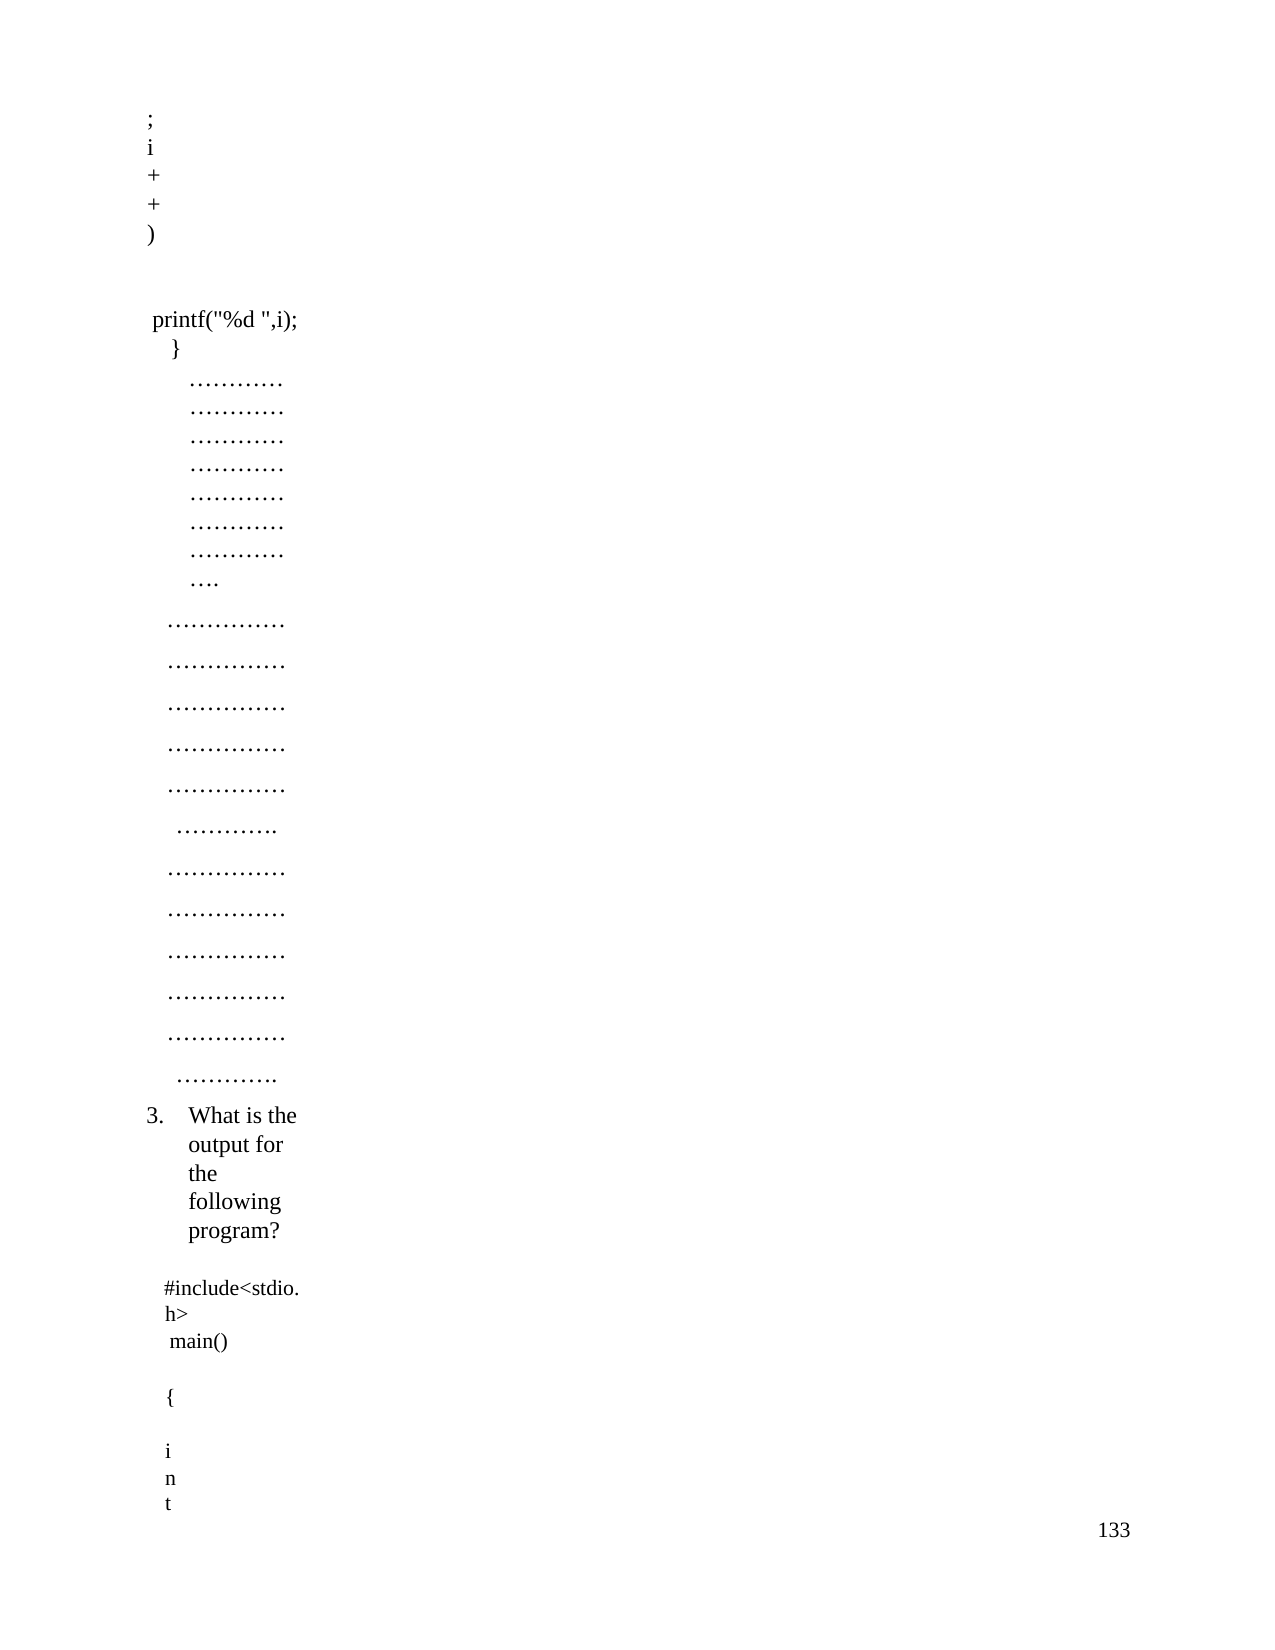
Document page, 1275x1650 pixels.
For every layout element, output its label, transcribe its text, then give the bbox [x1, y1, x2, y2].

text #include<stdio.h> [164, 1275, 304, 1326]
text printf("%d ",i); [146, 277, 305, 333]
text ……………………………………………………………………………. ……………………………………………………………………………. [155, 605, 296, 1087]
text } [146, 334, 300, 362]
list What is the output for the following program? [146, 1101, 300, 1244]
text main() [164, 1328, 304, 1354]
text ……………………………………………………………………………. [188, 363, 300, 592]
